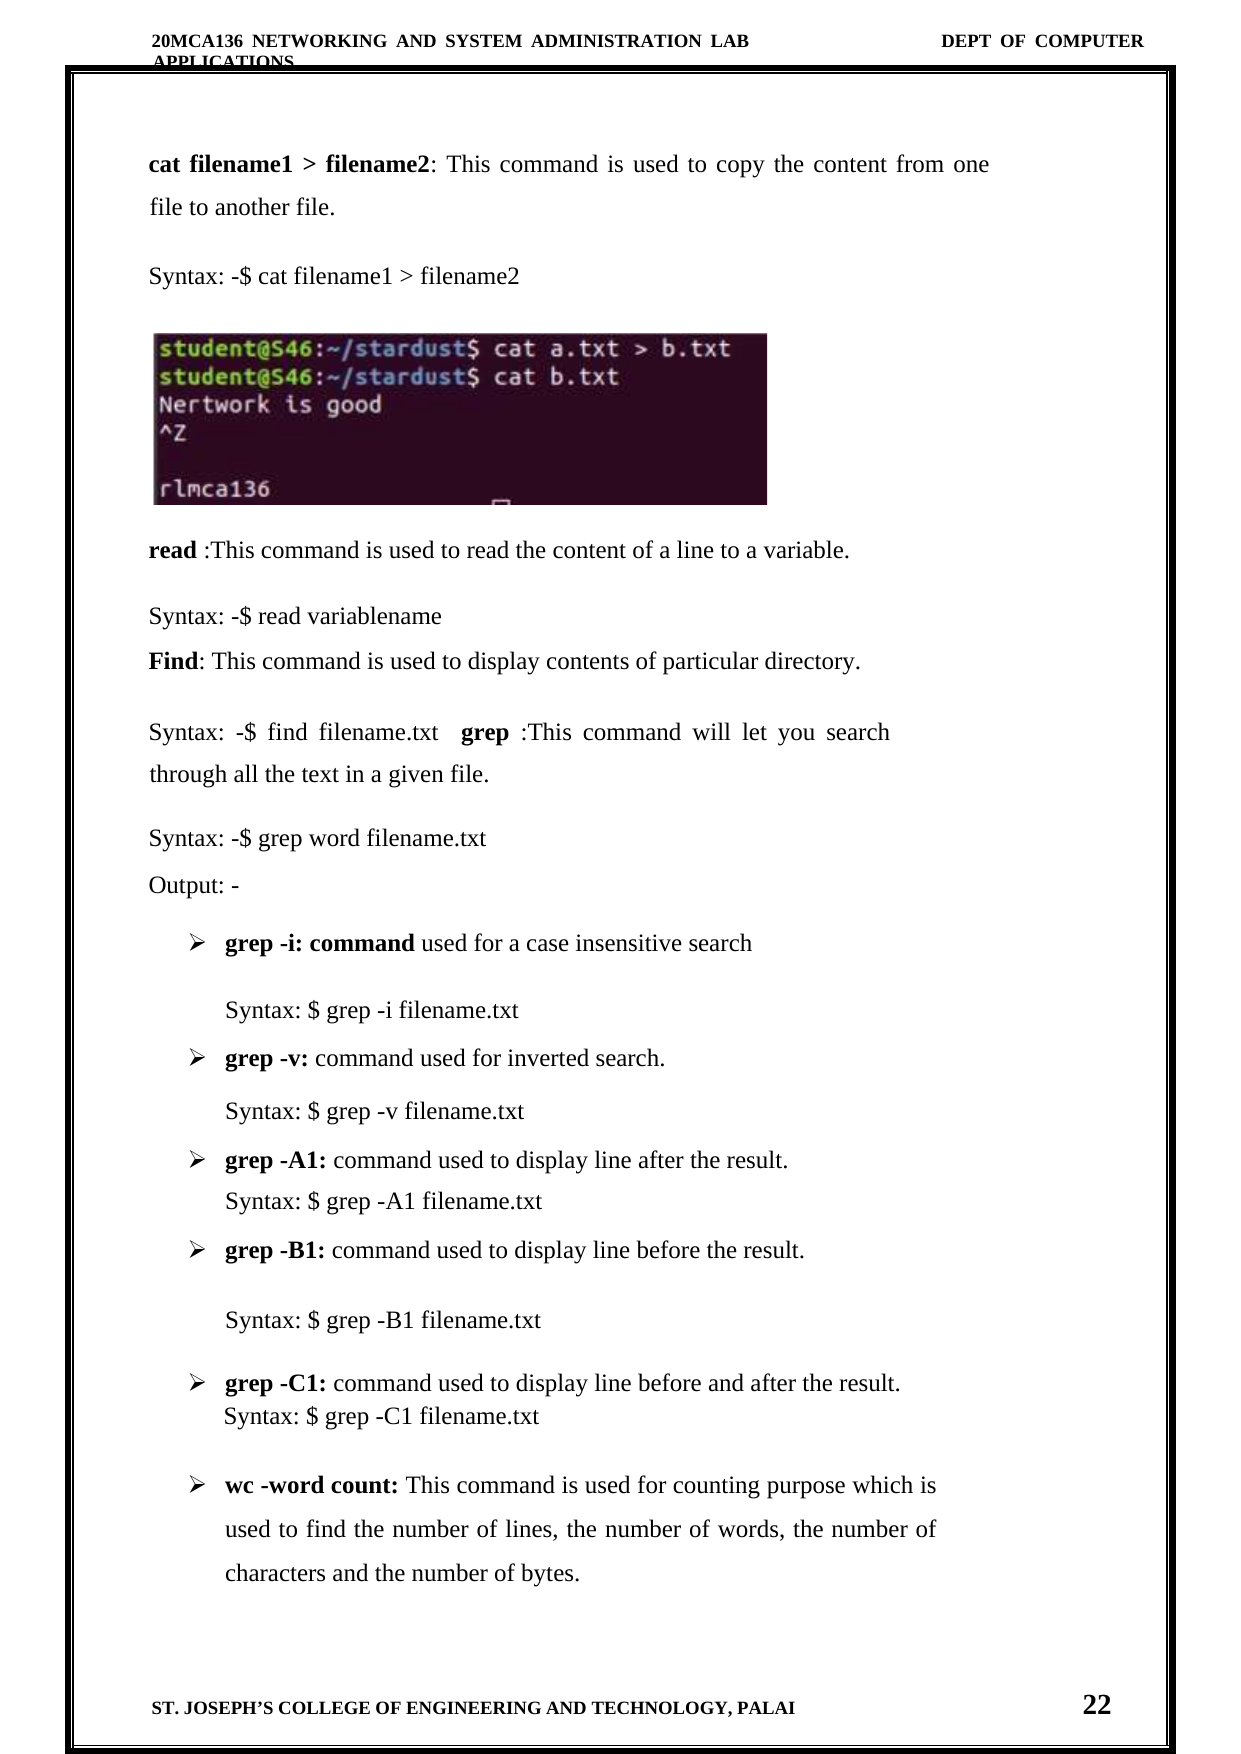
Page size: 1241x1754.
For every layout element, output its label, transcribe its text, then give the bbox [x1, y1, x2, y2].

text Syntax: $ grep -C1 filename.txt [148, 1401, 937, 1429]
text Syntax: -$ find filename.txt grep :This command will let you search through all the text in a given file. [148, 717, 891, 788]
text Syntax: $ grep -i filename.txt [225, 995, 1092, 1024]
text Syntax: $ grep -v filename.txt [225, 1096, 1092, 1125]
text Syntax: $ grep -A1 filename.txt [225, 1186, 1092, 1215]
text Syntax: -$ read variablename [148, 601, 1092, 630]
text Syntax: $ grep -B1 filename.txt [225, 1306, 1092, 1334]
list grep -i: command used for a case insensitive search [187, 928, 1092, 957]
text Find: This command is used to display contents of particular directory. [148, 646, 1092, 675]
list grep -A1: command used to display line after the result. [187, 1145, 1092, 1174]
list grep -B1: command used to display line before the result. [187, 1235, 1092, 1263]
text cat filename1 > filename2: This command is used to copy the content from one file to another file. [148, 149, 991, 221]
list grep -v: command used for inverted search. [187, 1043, 1092, 1072]
list grep -C1: command used to display line before and after the result. [187, 1368, 1092, 1397]
list wc -word count: This command is used for counting purpose which is used to find the number of lines, the number of words, the number of characters and the number of bytes. [187, 1470, 937, 1587]
picture [153, 333, 768, 505]
text Output: - [148, 870, 1092, 899]
text Syntax: -$ cat filename1 > filename2 [148, 261, 1092, 289]
text read :This command is used to read the content of a line to a variable. [148, 536, 1092, 564]
text Syntax: -$ grep word filename.txt [148, 823, 1092, 852]
